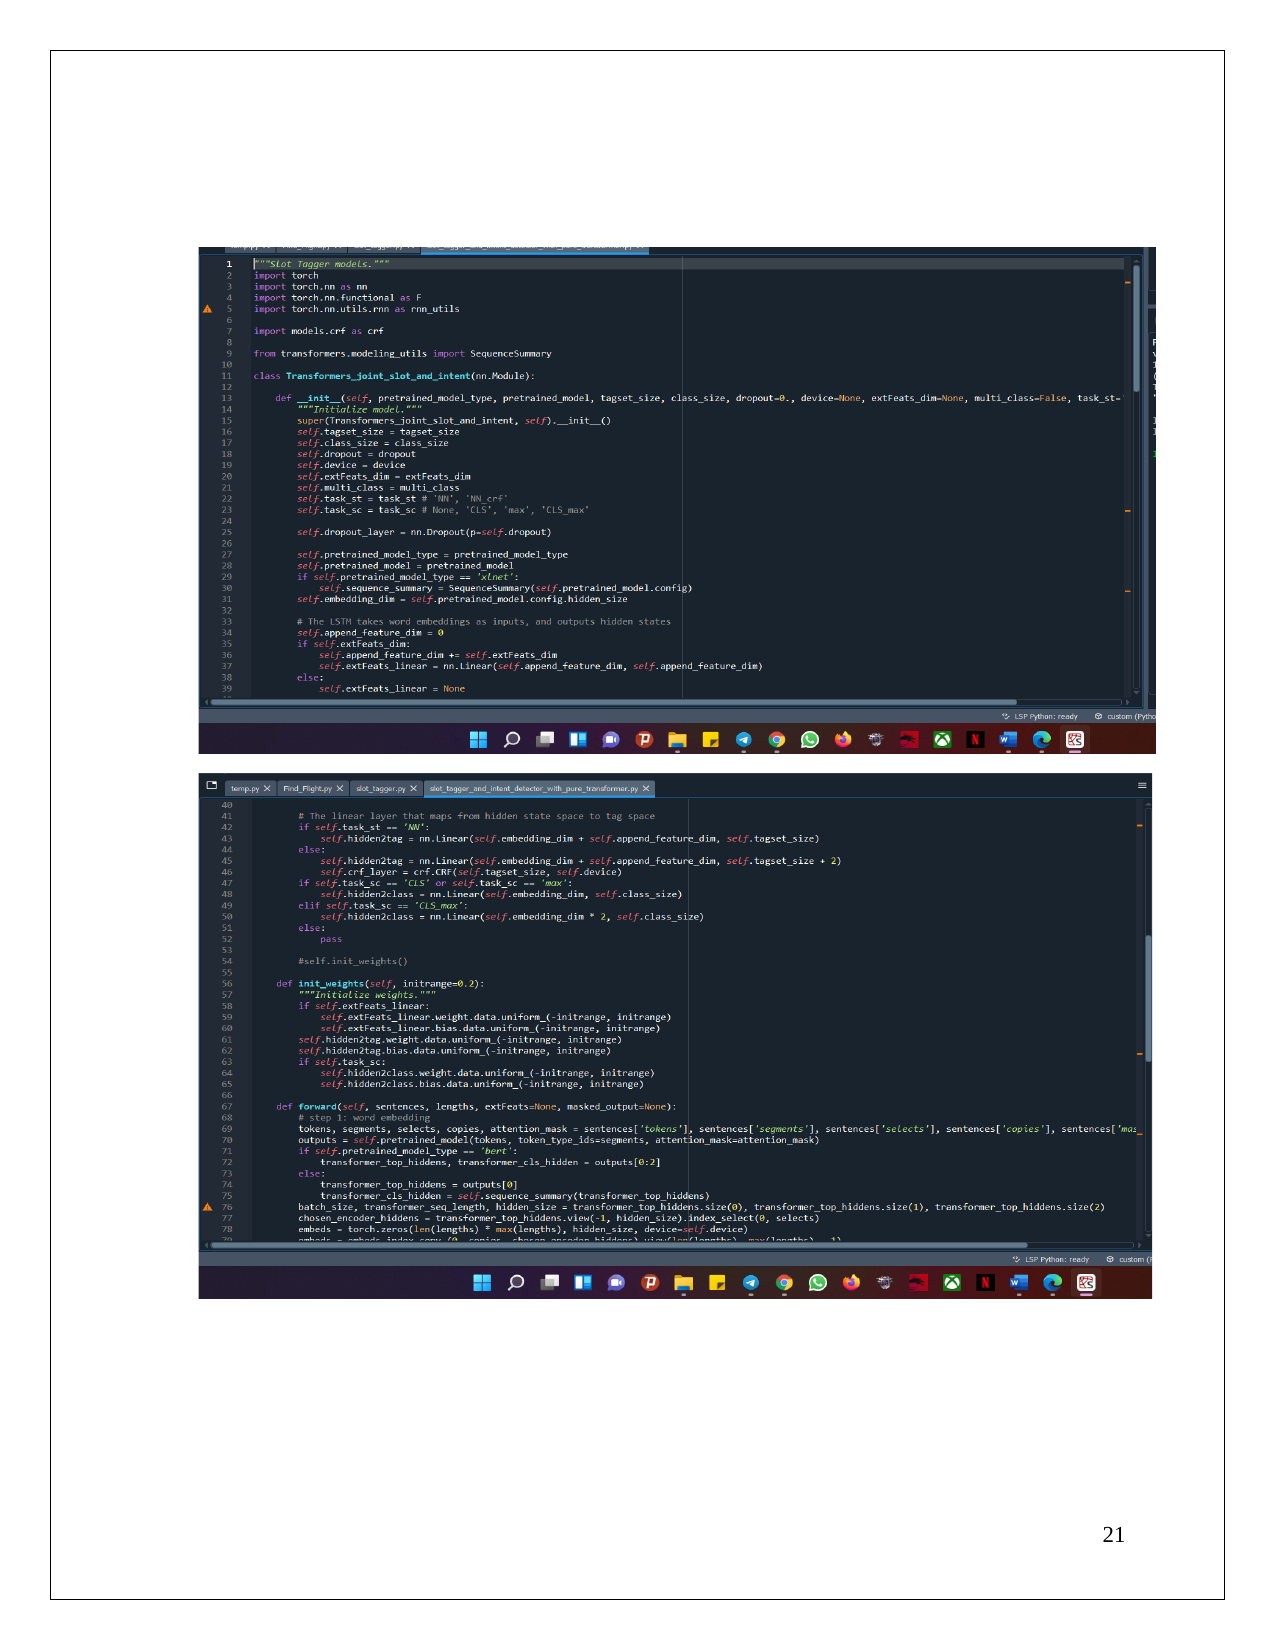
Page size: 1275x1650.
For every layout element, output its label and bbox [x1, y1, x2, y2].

picture [198, 247, 1156, 754]
picture [198, 773, 1153, 1299]
